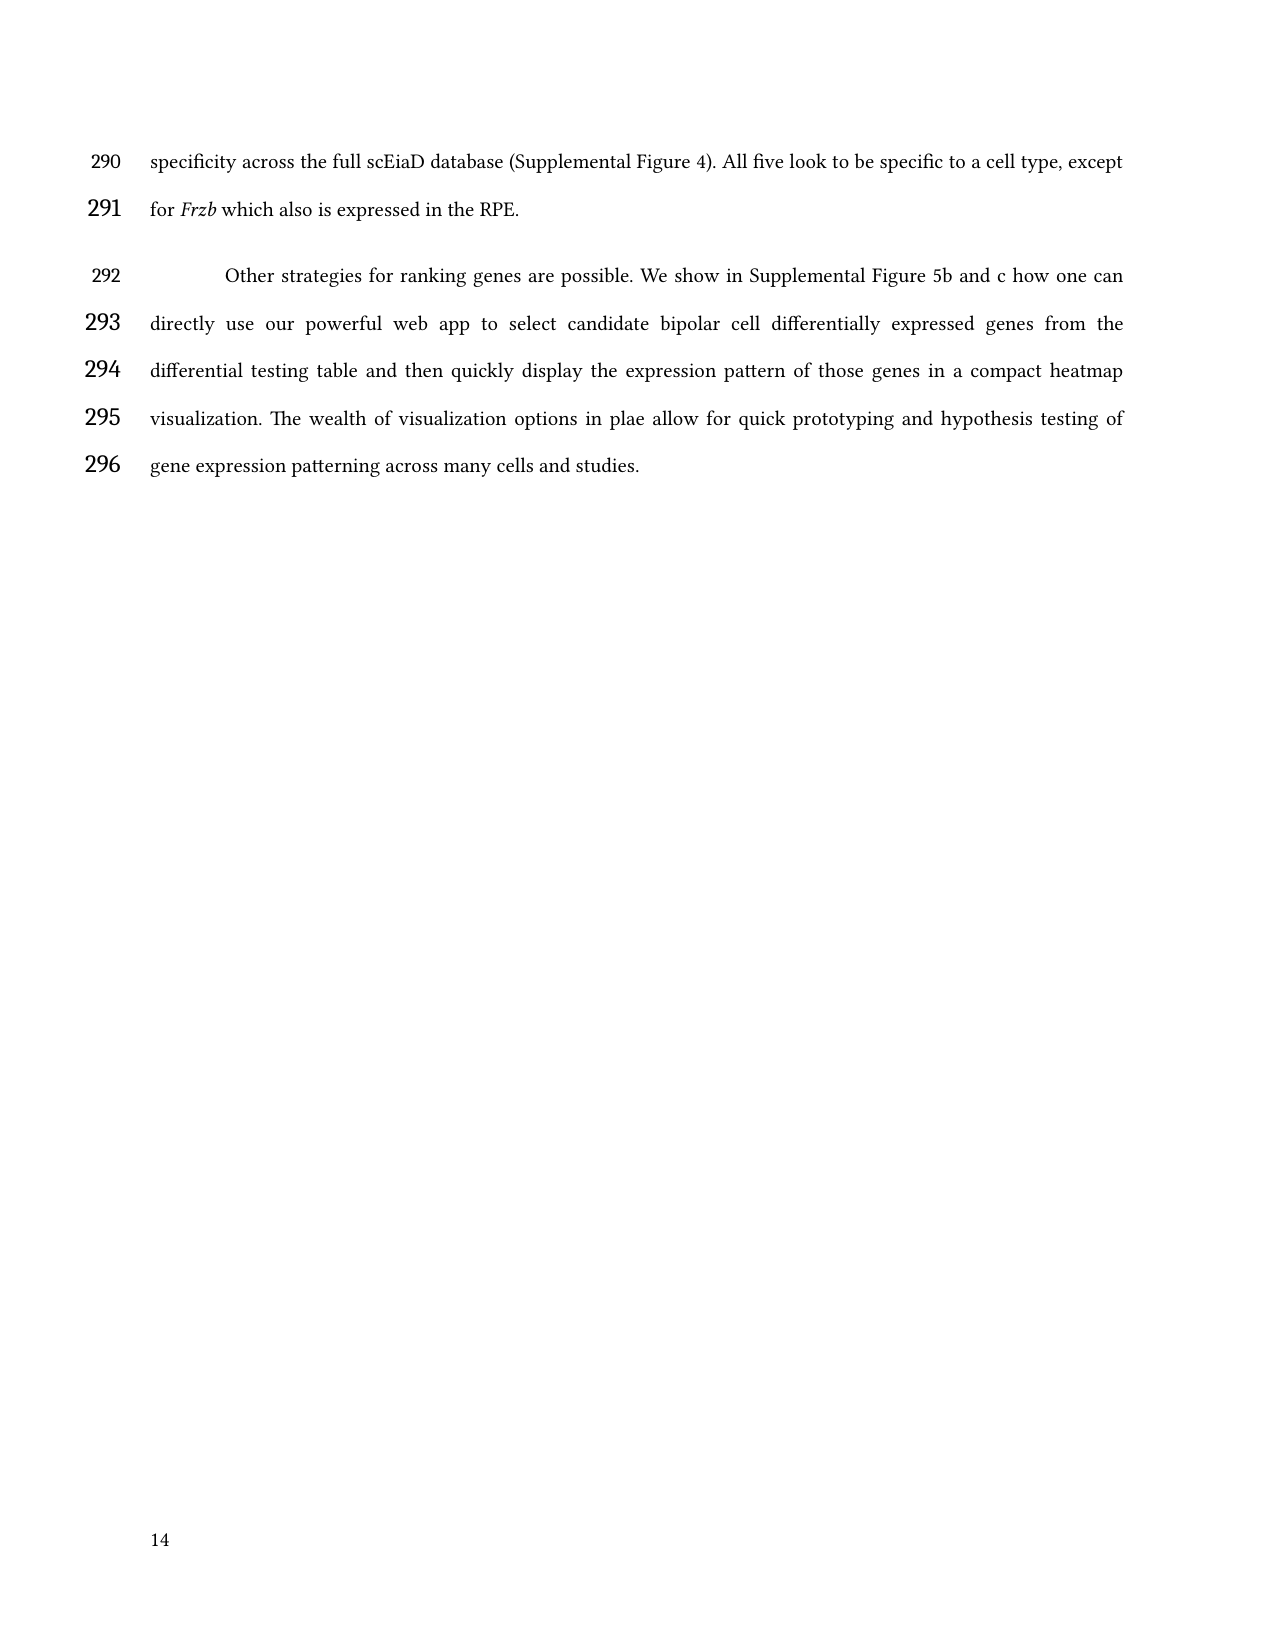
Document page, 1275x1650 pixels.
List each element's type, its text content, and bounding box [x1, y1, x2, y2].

text Other strategies for ranking genes are possible. We show in Supplemental Figure 5b and c how one can directly use our powerful web app to select candidate bipolar cell differentially expressed genes from the differential testing table and then quickly display the expression pattern of those genes in a compact heatmap visualization. The wealth of visualization options in plae allow for quick prototyping and hypothesis testing of gene expression patterning across many cells and studies. [150, 264, 1125, 477]
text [150, 150, 1125, 221]
